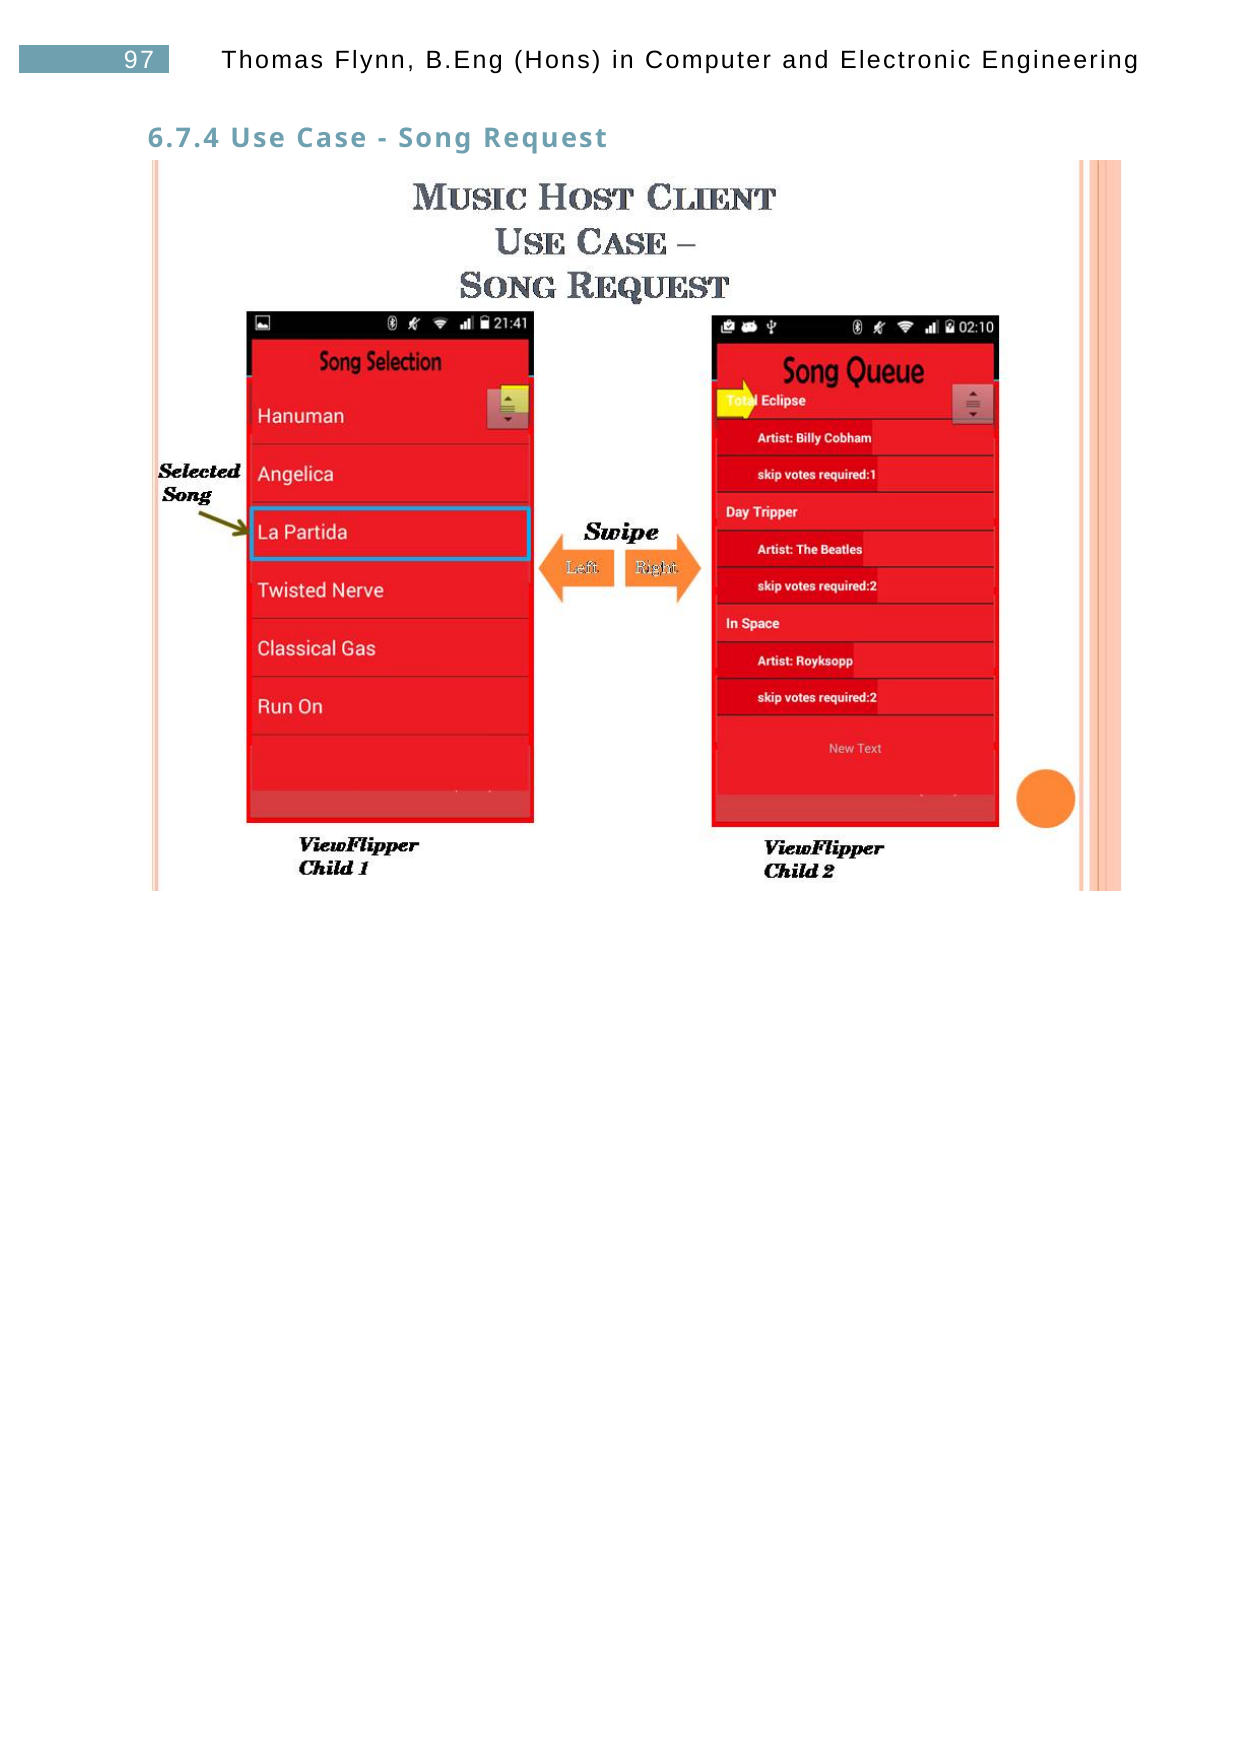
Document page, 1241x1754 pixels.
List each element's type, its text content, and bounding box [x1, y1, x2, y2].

subtitle 6.7.4 Use Case - Song Request [148, 118, 1122, 155]
picture [147, 160, 1122, 891]
